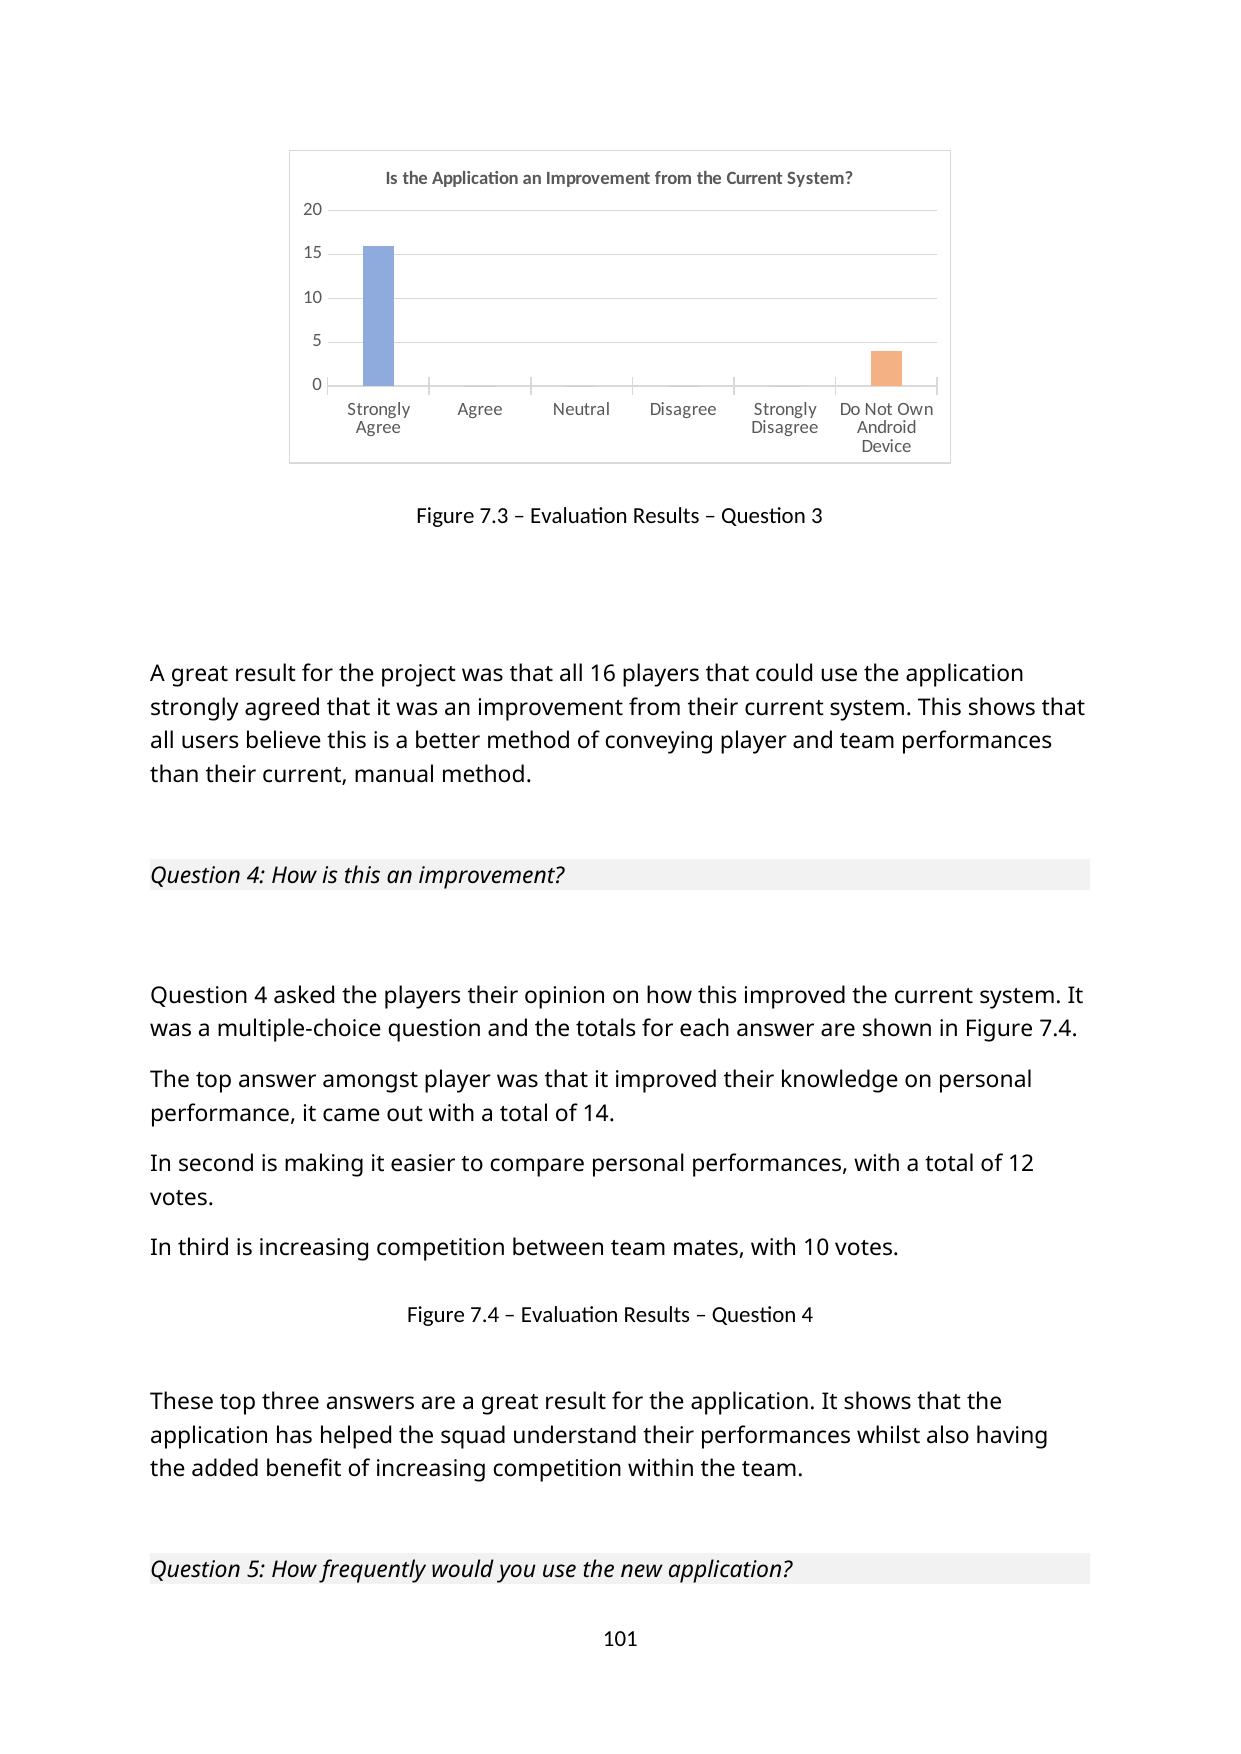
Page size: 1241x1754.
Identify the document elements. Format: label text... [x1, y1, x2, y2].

text Question 5: How frequently would you use the new application? [150, 1553, 1090, 1584]
text In third is increasing competition between team mates, with 10 votes. [150, 1231, 1090, 1262]
text A great result for the project was that all 16 players that could use the application strongly agreed that it was an improvement from their current system. This shows that all users believe this is a better method of conveying player and team performances than their current, manual method. [150, 657, 1090, 789]
text Question 4 asked the players their opinion on how this improved the current system. It was a multiple-choice question and the totals for each answer are shown in Figure 7.4. [150, 978, 1090, 1043]
text The top answer amongst player was that it improved their knowledge on personal performance, it came out with a total of 14. [150, 1063, 1090, 1128]
text Question 4: How is this an improvement? [150, 859, 1090, 890]
text These top three answers are a great result for the application. It shows that the application has helped the squad understand their performances whilst also having the added benefit of increasing competition within the team. [150, 1281, 1090, 1483]
text In second is making it easier to compare personal performances, with a total of 12 votes. [150, 1147, 1090, 1212]
